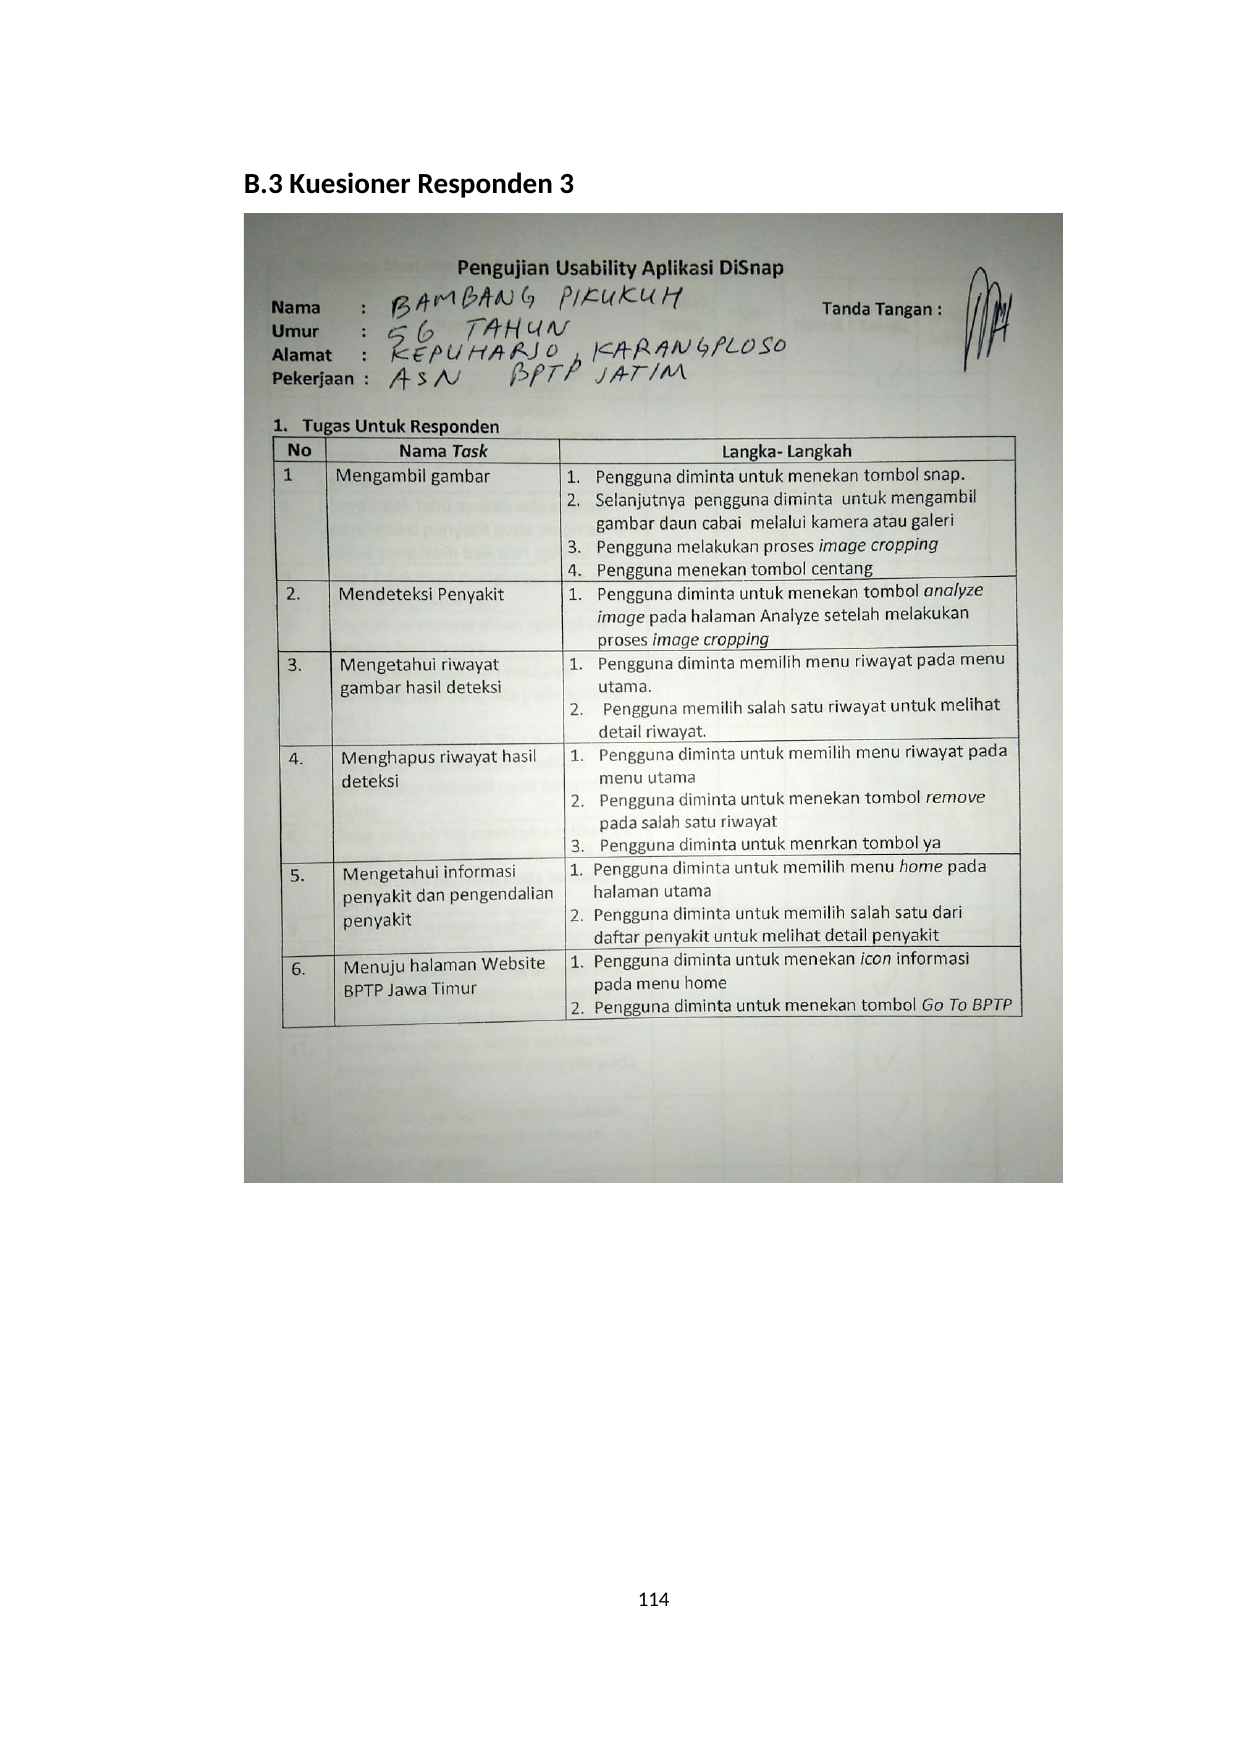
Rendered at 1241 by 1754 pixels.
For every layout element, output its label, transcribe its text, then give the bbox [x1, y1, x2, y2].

subtitle B.3 Kuesioner Responden 3 [244, 166, 1063, 201]
picture [243, 213, 1063, 1183]
